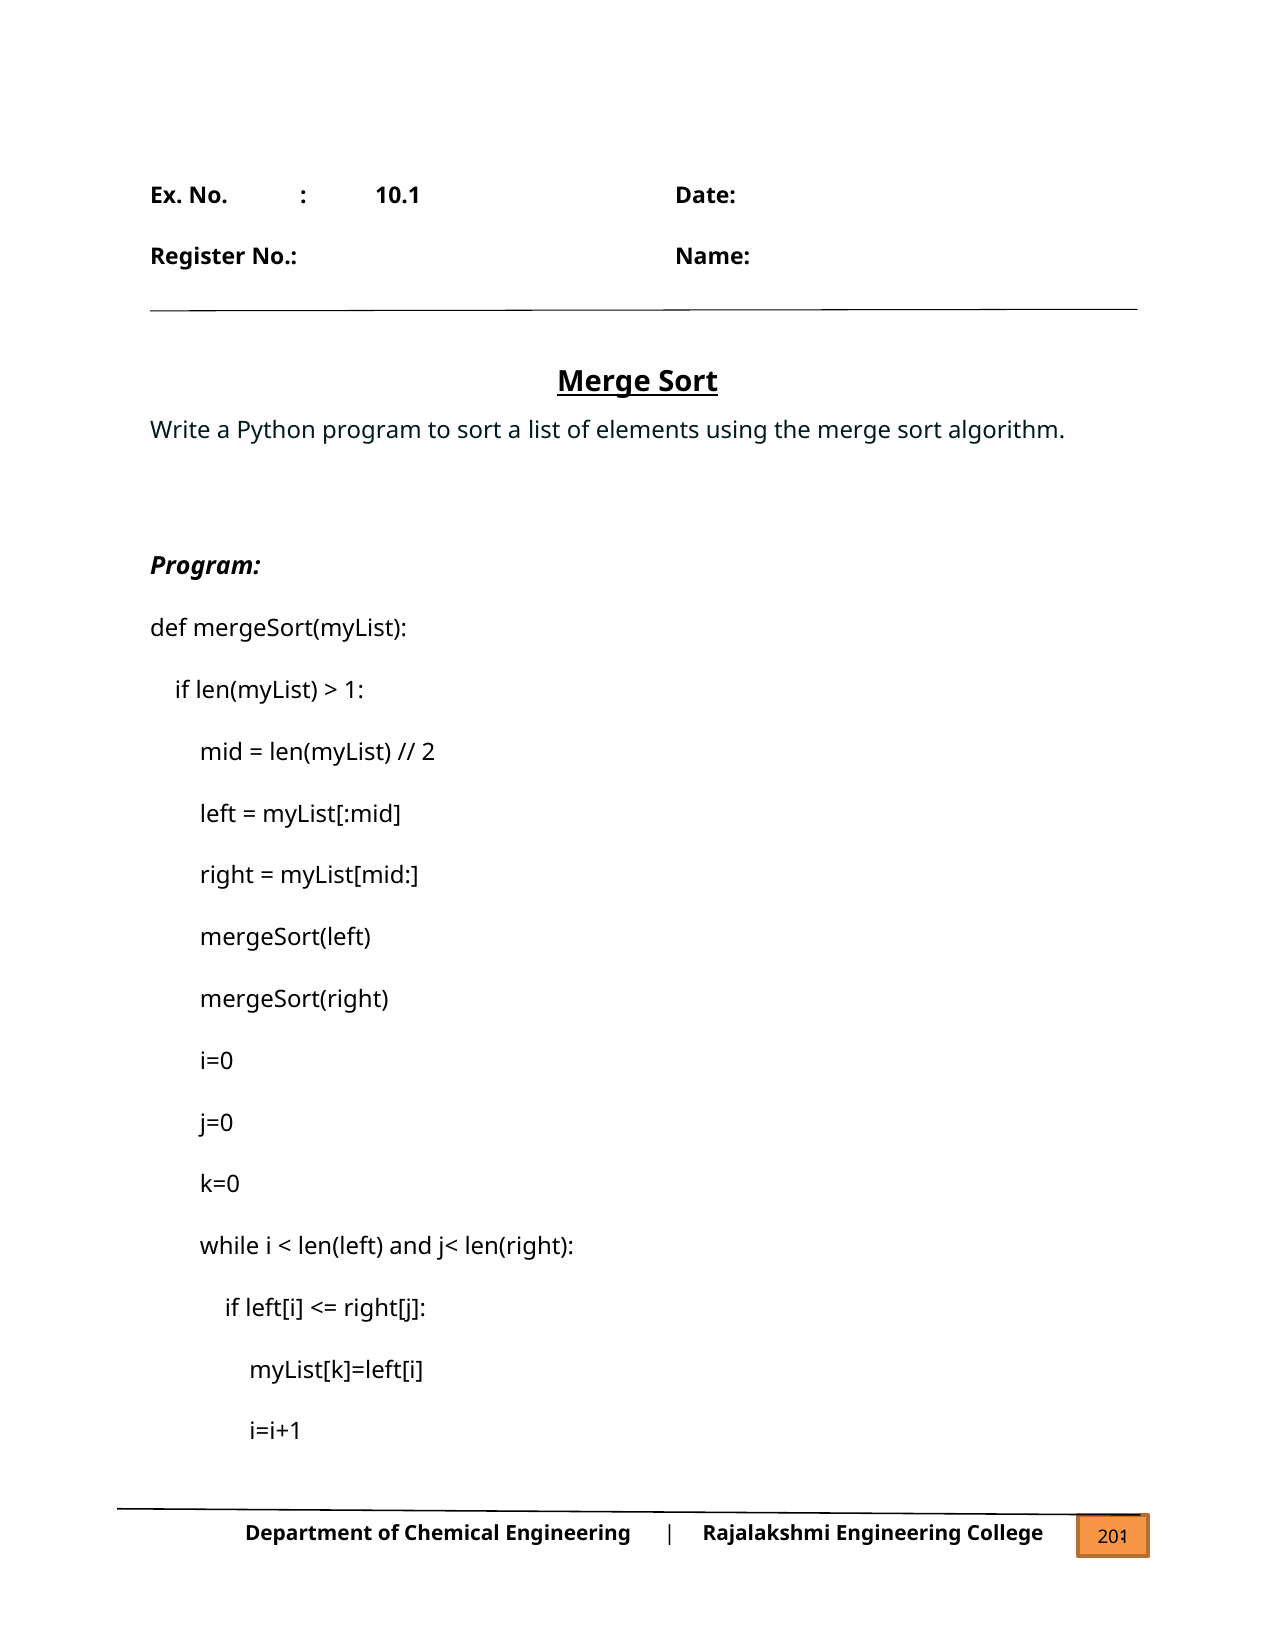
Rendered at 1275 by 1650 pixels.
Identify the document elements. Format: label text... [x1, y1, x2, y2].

text myList[k]=left[i] [150, 1352, 1125, 1385]
text Register No.: Name: [150, 239, 1125, 271]
text j=0 [150, 1105, 1125, 1138]
text if left[i] <= right[j]: [150, 1291, 1125, 1323]
text i=i+1 [150, 1414, 1125, 1447]
text if len(myList) > 1: [150, 673, 1125, 706]
text Ex. No. : 10.1 Date: [150, 179, 1125, 210]
text i=0 [150, 1043, 1125, 1076]
text right = myList[mid:] [150, 858, 1125, 891]
text Program: [150, 548, 1125, 582]
text def mergeSort(myList): [150, 611, 1125, 644]
text mergeSort(left) [150, 920, 1125, 953]
text left = myList[:mid] [150, 796, 1125, 829]
text while i < len(left) and j< len(right): [150, 1229, 1125, 1261]
text mid = len(myList) // 2 [150, 735, 1125, 767]
text mergeSort(right) [150, 982, 1125, 1014]
text Write a Python program to sort a list of elements using the merge sort algorithm. [150, 413, 1125, 445]
text Merge Sort [150, 360, 1125, 400]
text k=0 [150, 1167, 1125, 1200]
